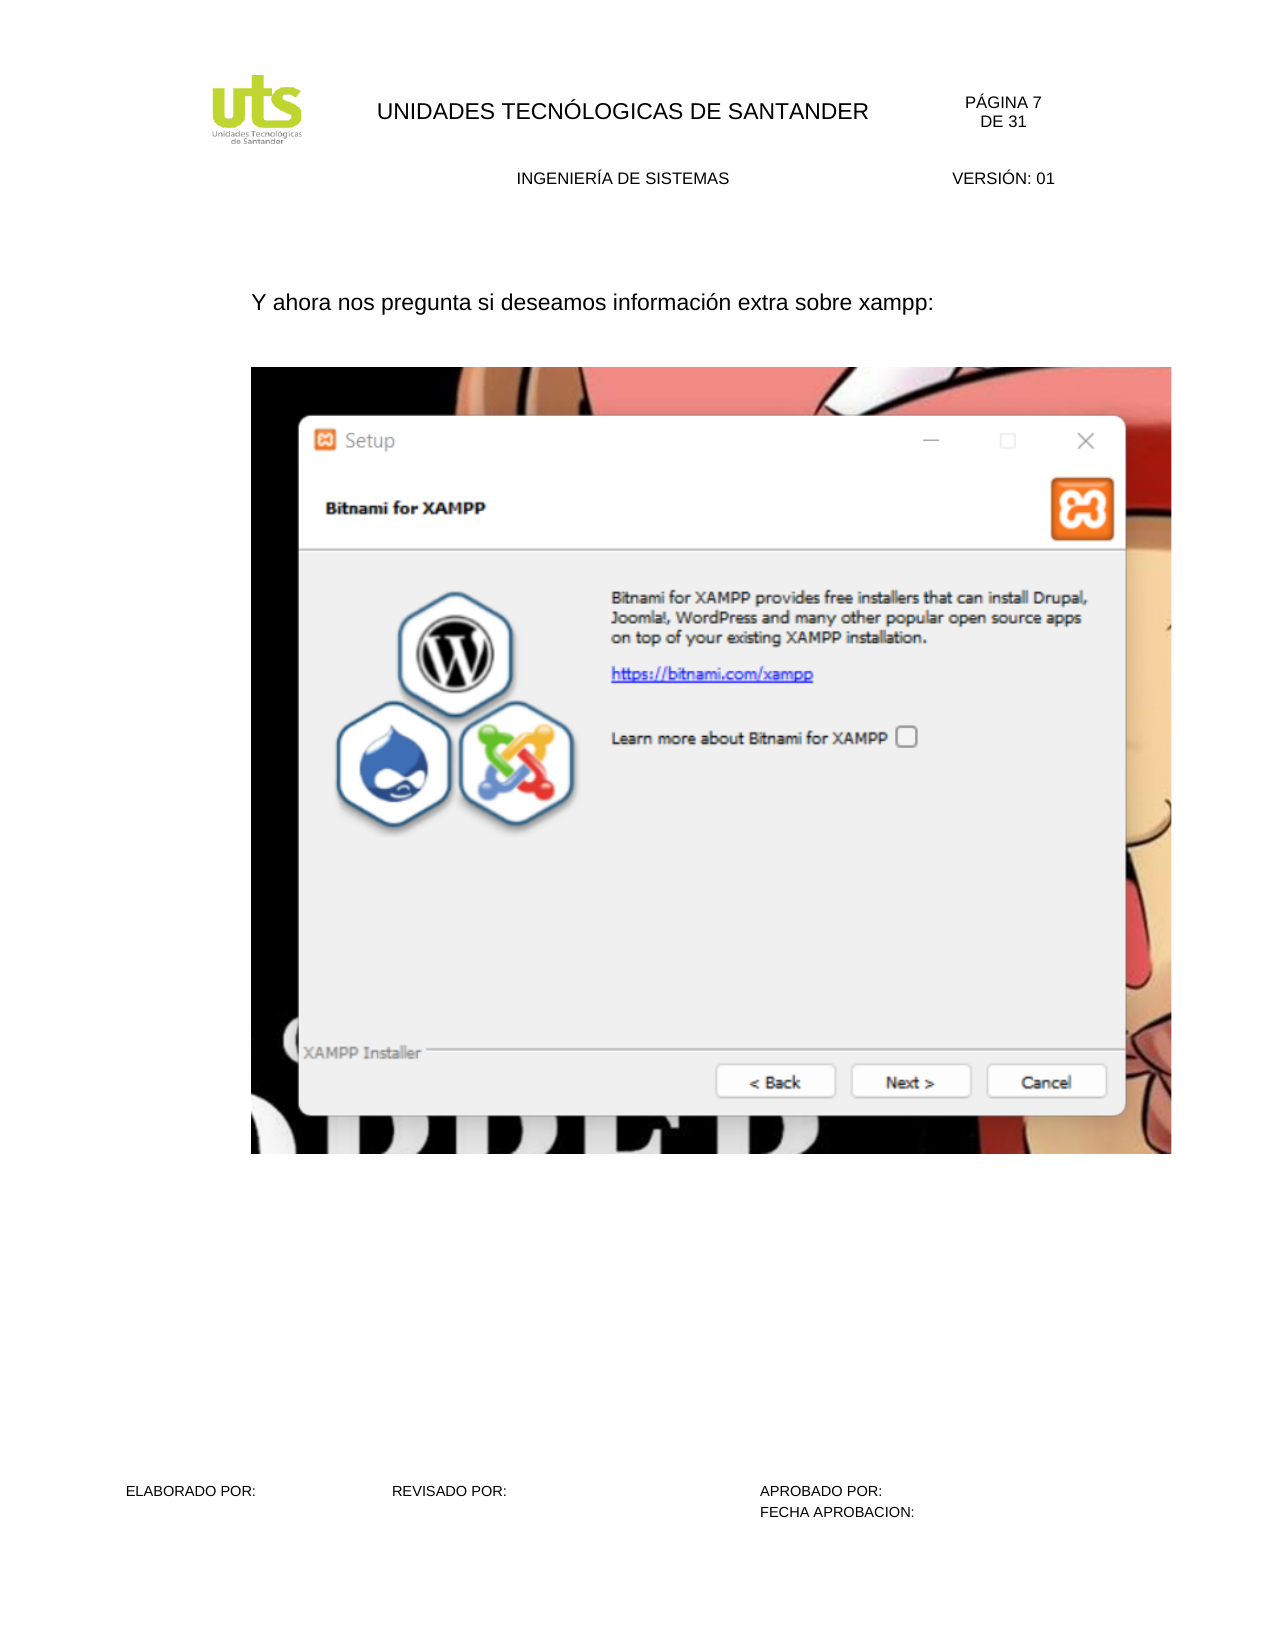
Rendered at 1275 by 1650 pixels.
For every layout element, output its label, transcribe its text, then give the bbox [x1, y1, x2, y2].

picture [251, 367, 1172, 1154]
list Y ahora nos pregunta si deseamos información extra sobre xampp: [251, 288, 1098, 315]
picture [212, 75, 302, 144]
